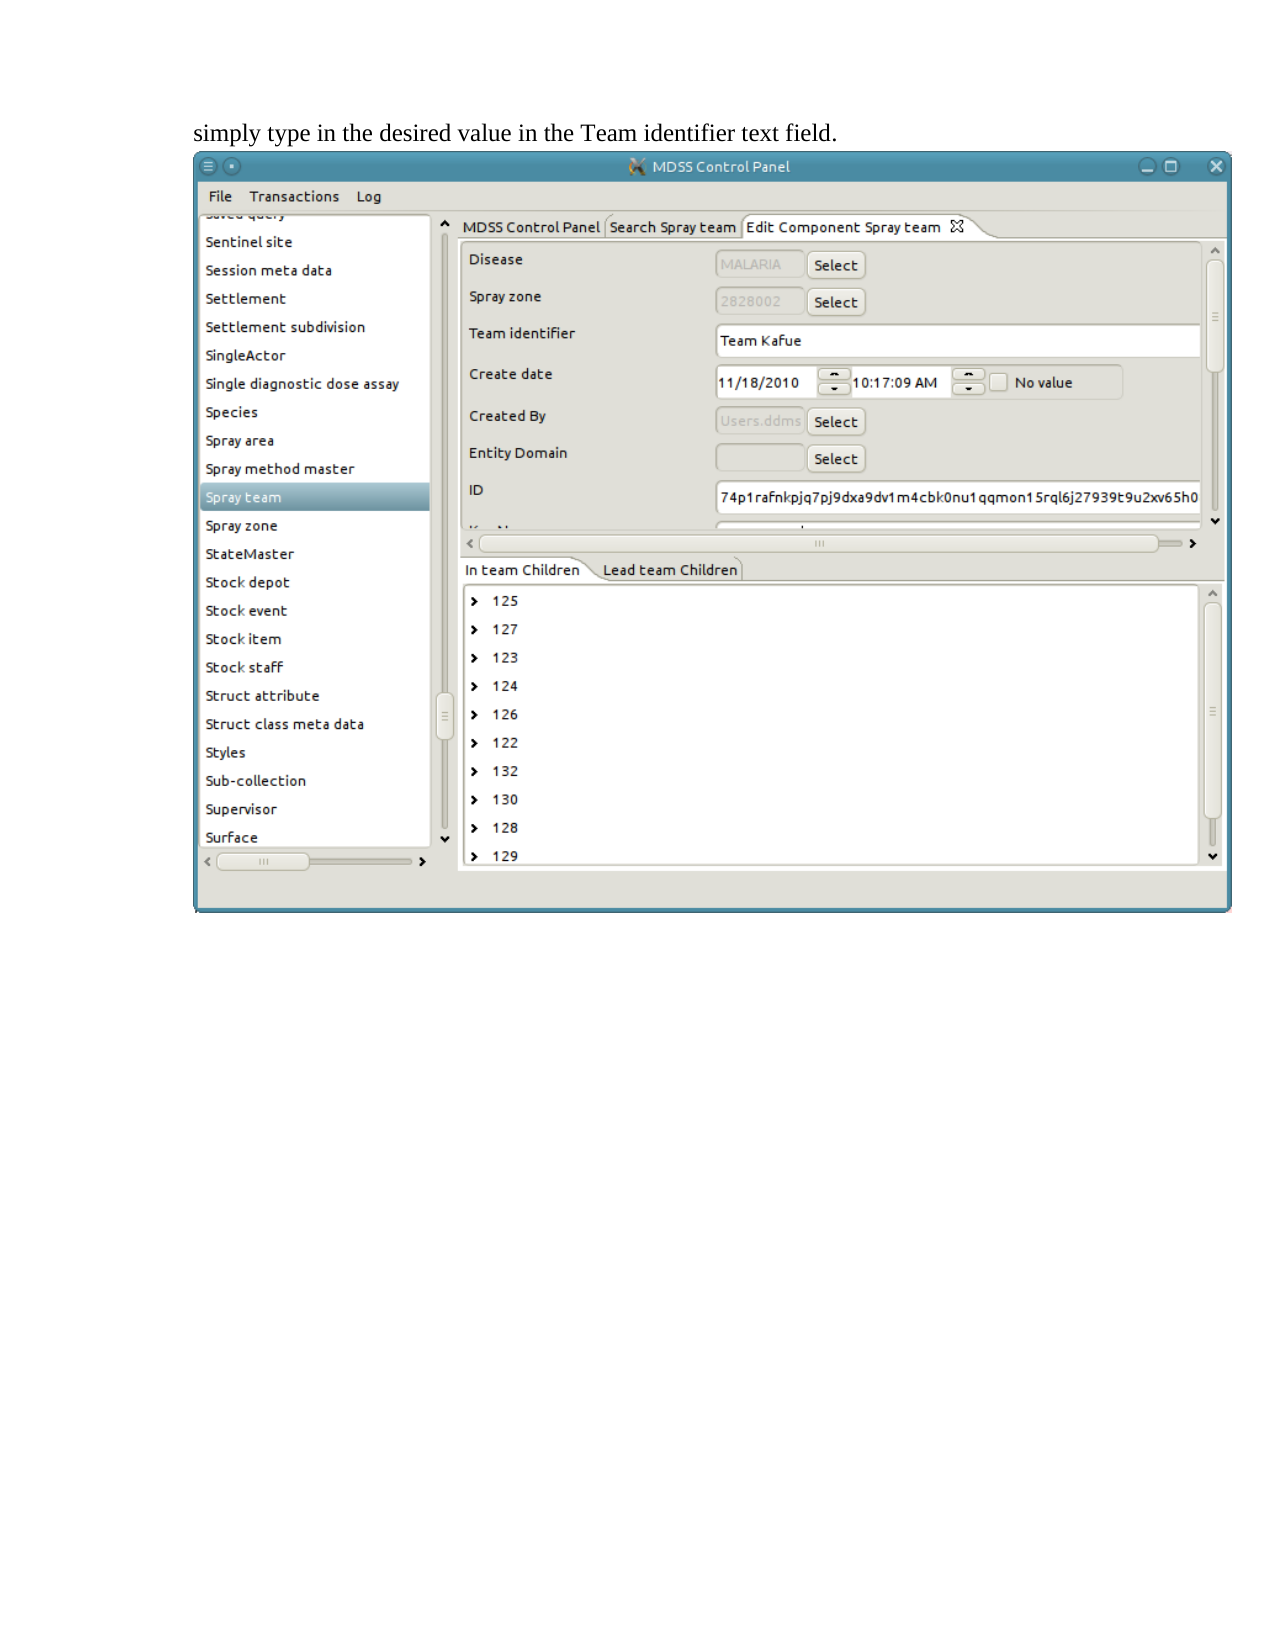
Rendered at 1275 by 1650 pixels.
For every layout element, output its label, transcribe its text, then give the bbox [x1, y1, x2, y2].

picture [193, 151, 1232, 913]
